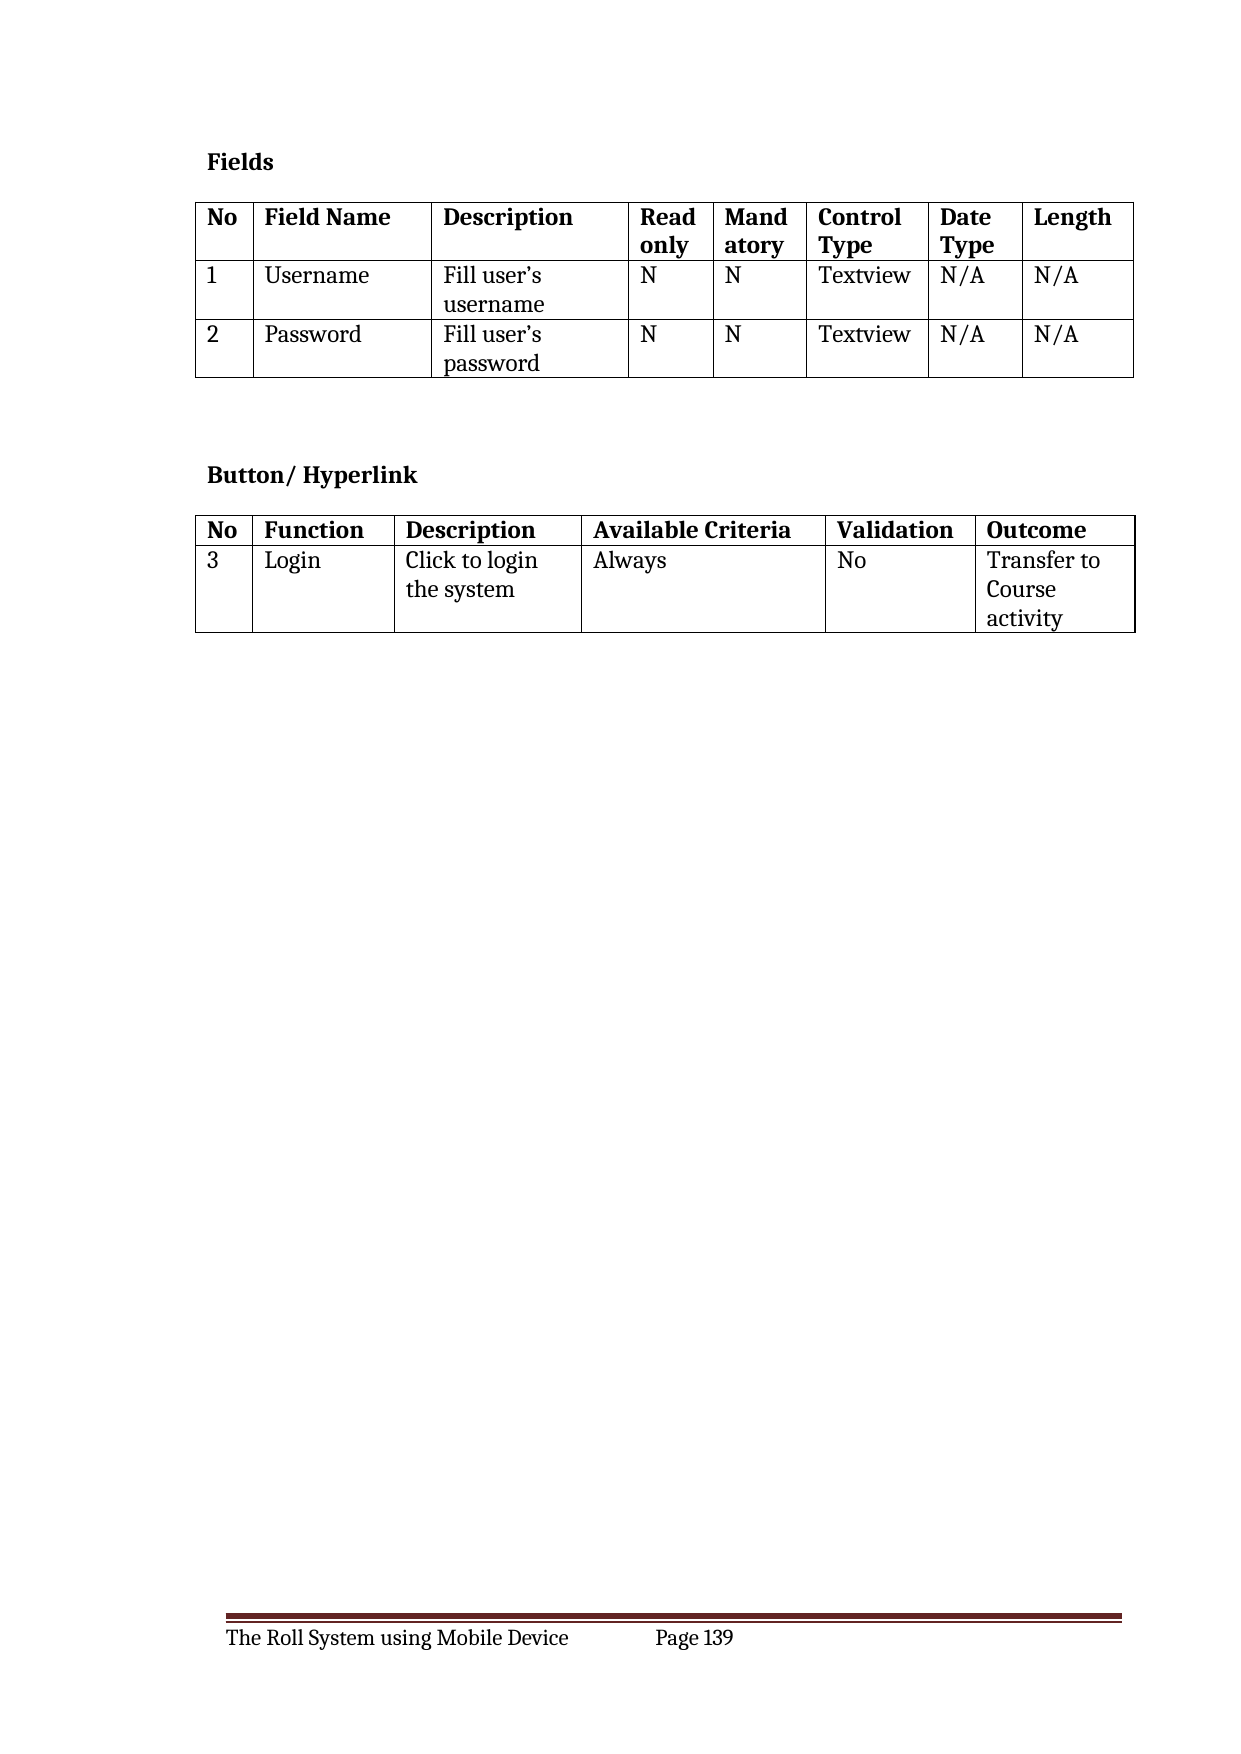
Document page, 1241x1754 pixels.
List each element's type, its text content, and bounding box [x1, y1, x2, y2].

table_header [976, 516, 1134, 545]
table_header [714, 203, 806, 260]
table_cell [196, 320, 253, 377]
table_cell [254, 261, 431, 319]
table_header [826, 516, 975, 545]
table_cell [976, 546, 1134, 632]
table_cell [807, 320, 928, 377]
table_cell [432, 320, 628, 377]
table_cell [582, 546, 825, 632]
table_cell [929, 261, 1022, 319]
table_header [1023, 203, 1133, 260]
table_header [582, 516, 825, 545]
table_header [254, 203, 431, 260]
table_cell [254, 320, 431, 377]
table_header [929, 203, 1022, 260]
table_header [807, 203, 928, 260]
text Button/ Hyperlink [207, 461, 1122, 490]
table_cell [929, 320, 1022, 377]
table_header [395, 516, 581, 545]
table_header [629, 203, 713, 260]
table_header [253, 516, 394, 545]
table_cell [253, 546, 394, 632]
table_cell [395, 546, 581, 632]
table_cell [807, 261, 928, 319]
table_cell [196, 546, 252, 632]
text Fields [207, 148, 1122, 176]
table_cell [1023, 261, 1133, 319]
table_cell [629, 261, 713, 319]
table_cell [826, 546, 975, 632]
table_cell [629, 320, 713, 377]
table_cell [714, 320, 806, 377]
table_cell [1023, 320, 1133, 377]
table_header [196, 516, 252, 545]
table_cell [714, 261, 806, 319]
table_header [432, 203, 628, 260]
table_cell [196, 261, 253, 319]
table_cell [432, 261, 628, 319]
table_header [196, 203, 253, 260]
